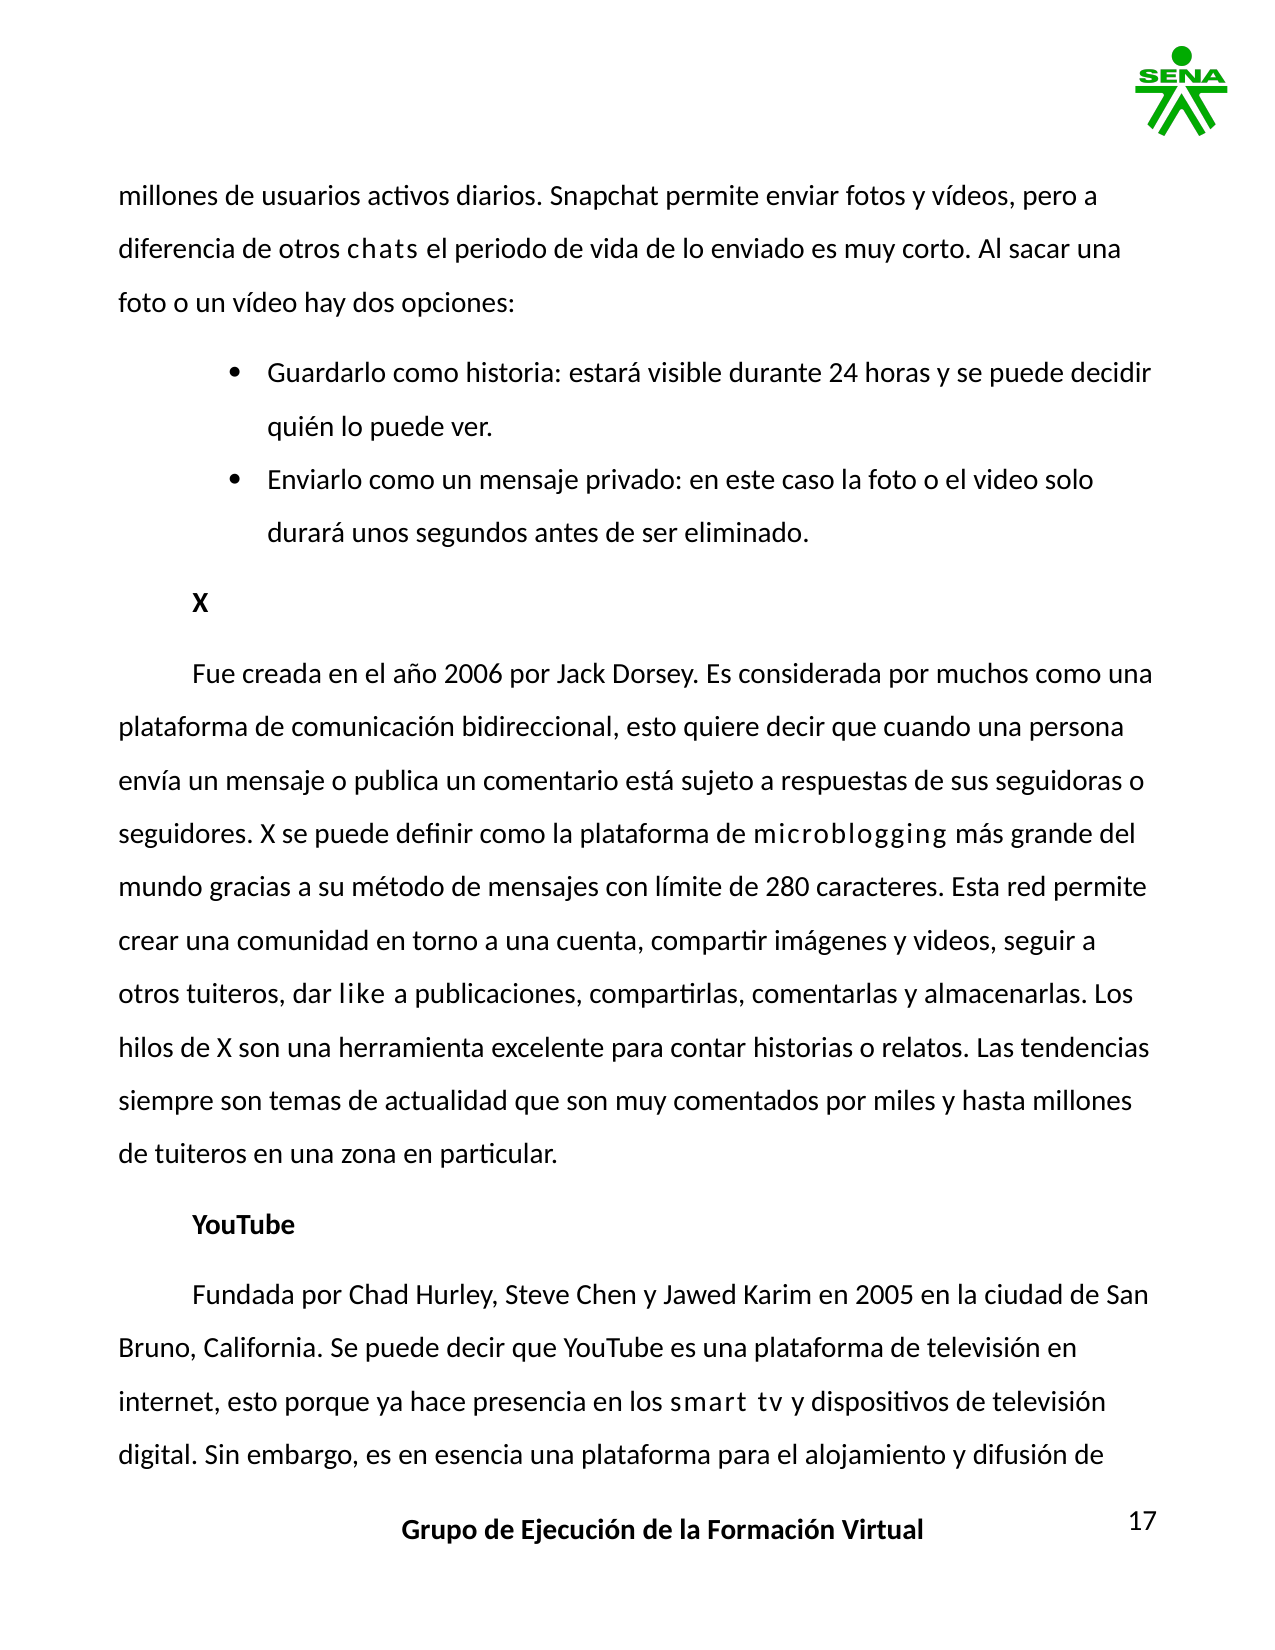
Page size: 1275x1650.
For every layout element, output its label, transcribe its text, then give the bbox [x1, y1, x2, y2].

picture [1135, 46, 1228, 136]
text YouTube [118, 1206, 1157, 1241]
list Enviarlo como un mensaje privado: en este caso la foto o el video solo durará unos segundos antes de ser eliminado. [229, 461, 1157, 550]
text X [118, 584, 1157, 620]
list Guardarlo como historia: estará visible durante 24 horas y se puede decidir quién lo puede ver. [229, 354, 1157, 443]
text Fue creada en el año 2006 por Jack Dorsey. Es considerada por muchos como una plataforma de comunicación bidireccional, esto quiere decir que cuando una persona envía un mensaje o publica un comentario está sujeto a respuestas de sus seguidoras o seguidores. X se puede definir como la plataforma de microblogging más grande del mundo gracias a su método de mensajes con límite de 280 caracteres. Esta red permite crear una comunidad en torno a una cuenta, compartir imágenes y videos, seguir a otros tuiteros, dar like a publicaciones, compartirlas, comentarlas y almacenarlas. Los hilos de X son una herramienta excelente para contar historias o relatos. Las tendencias siempre son temas de actualidad que son muy comentados por miles y hasta millones de tuiteros en una zona en particular. [118, 655, 1157, 1171]
